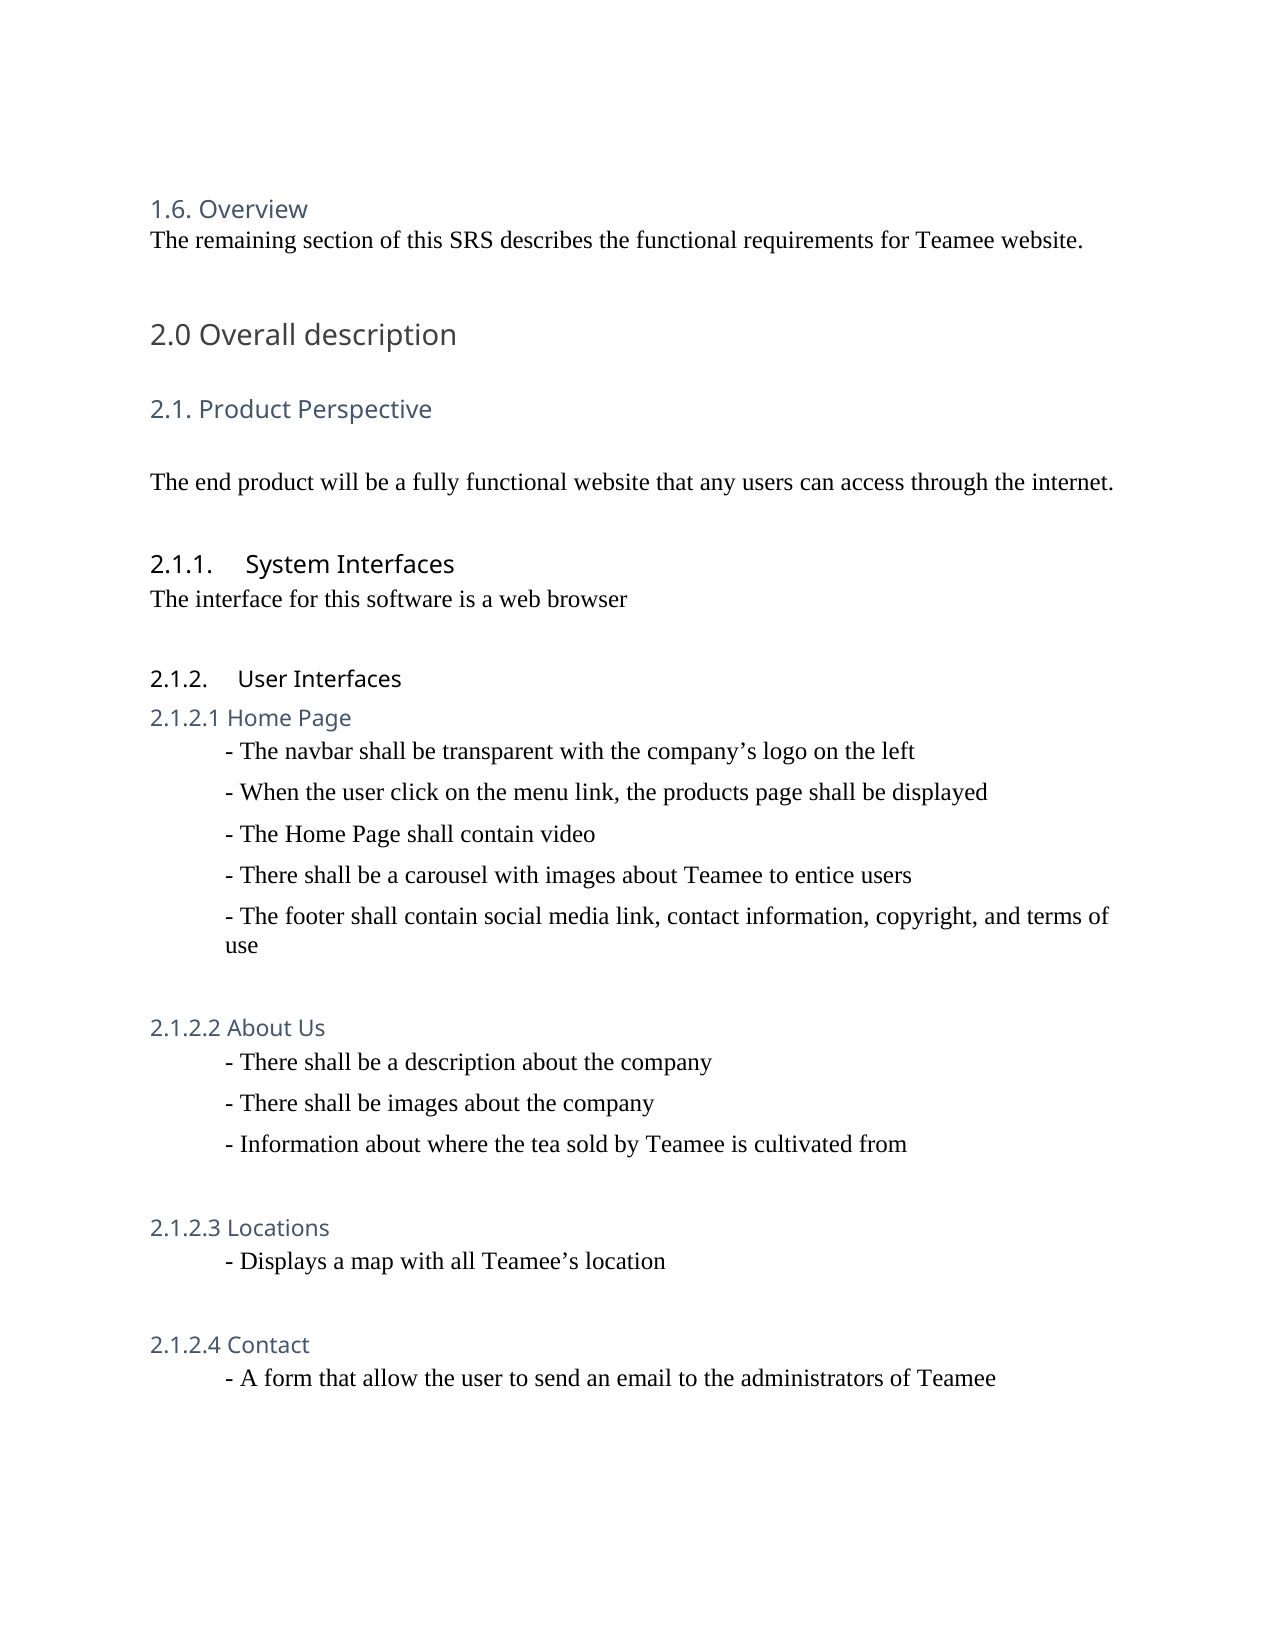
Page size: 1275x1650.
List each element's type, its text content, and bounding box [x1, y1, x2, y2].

text The remaining section of this SRS describes the functional requirements for Teamee website. [150, 225, 1125, 254]
subtitle 2.1.2.4 Contact [150, 1329, 1125, 1360]
text - The navbar shall be transparent with the company’s logo on the left [150, 736, 1125, 765]
text - The Home Page shall contain video [150, 819, 1125, 847]
text - Information about where the tea sold by Teamee is cultivated from [150, 1129, 1125, 1158]
subtitle 2.1.1. System Interfaces [150, 547, 1125, 581]
text The interface for this software is a web browser [150, 584, 1125, 613]
text - Displays a map with all Teamee’s location [150, 1246, 1125, 1275]
subtitle 2.1.2.1 Home Page [150, 702, 1125, 733]
subtitle 2.1.2.2 About Us [150, 1012, 1125, 1044]
subtitle 2.1.2. User Interfaces [150, 663, 1125, 694]
text - There shall be a carousel with images about Teamee to entice users [150, 860, 1125, 889]
subtitle 2.1.2.3 Locations [150, 1212, 1125, 1243]
text - A form that allow the user to send an email to the administrators of Teamee [150, 1363, 1125, 1392]
text The end product will be a fully functional website that any users can access through the internet. [150, 467, 1125, 496]
subtitle 2.1. Product Perspective [150, 392, 1125, 426]
text - The footer shall contain social media link, contact information, copyright, and terms of use [225, 901, 1125, 959]
subtitle 1.6. Overview [150, 191, 1125, 225]
text - There shall be a description about the company [150, 1047, 1125, 1076]
text - There shall be images about the company [150, 1088, 1125, 1117]
text - When the user click on the menu link, the products page shall be displayed [150, 777, 1125, 806]
subtitle 2.0 Overall description [150, 314, 1125, 354]
